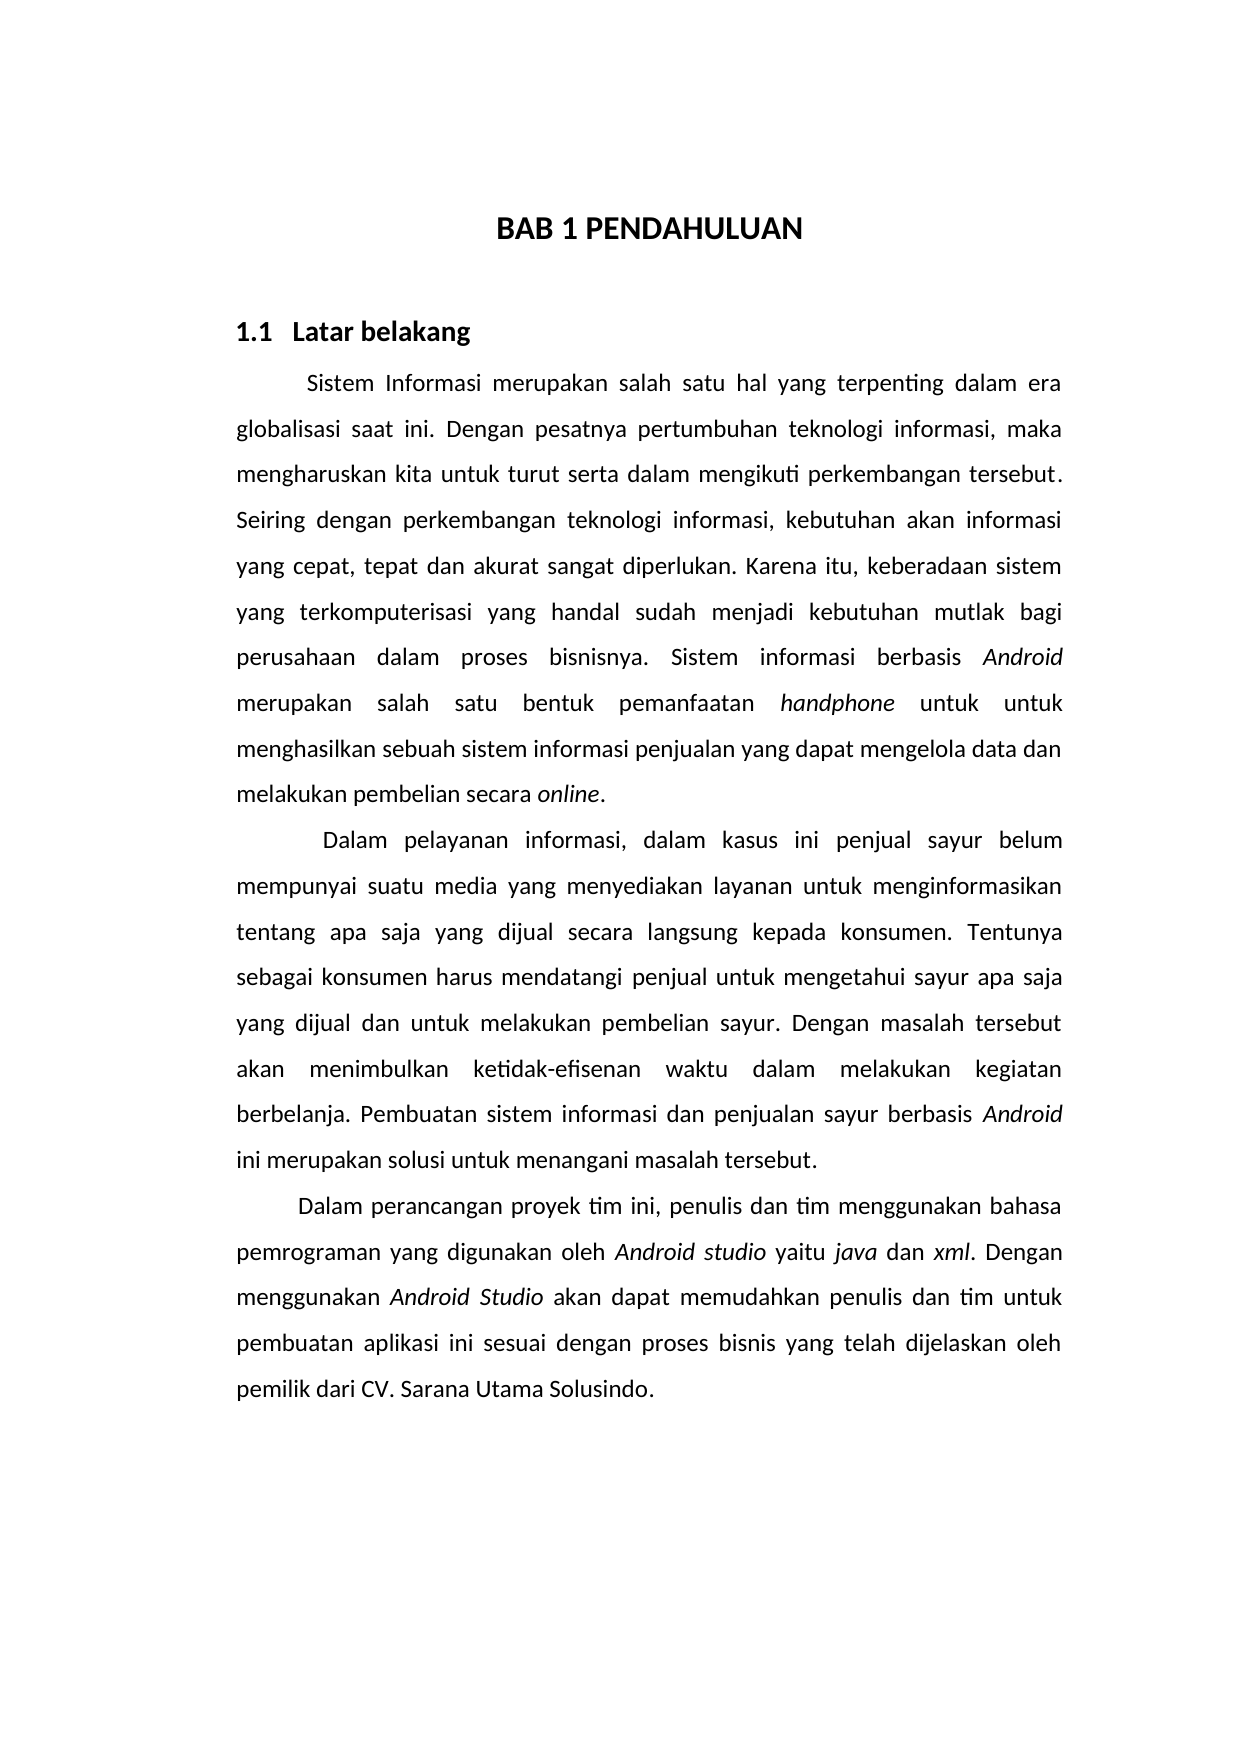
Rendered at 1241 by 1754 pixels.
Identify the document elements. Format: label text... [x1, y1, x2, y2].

subtitle Latar belakang [235, 313, 1064, 349]
text PENDAHULUAN [236, 207, 1063, 247]
list Sistem Informasi merupakan salah satu hal yang terpenting dalam era globalisasi saat ini. Dengan pesatnya pertumbuhan teknologi informasi, maka mengharuskan kita untuk turut serta dalam mengikuti perkembangan tersebut. Seiring dengan perkembangan teknologi informasi, kebutuhan akan informasi yang cepat, tepat dan akurat sangat diperlukan. Karena itu, keberadaan sistem yang terkomputerisasi yang handal sudah menjadi kebutuhan mutlak bagi perusahaan dalam proses bisnisnya. Sistem informasi berbasis Android merupakan salah satu bentuk pemanfaatan handphone untuk untuk menghasilkan sebuah sistem informasi penjualan yang dapat mengelola data dan melakukan pembelian secara online. [236, 367, 1063, 809]
list Dalam perancangan proyek tim ini, penulis dan tim menggunakan bahasa pemrograman yang digunakan oleh Android studio yaitu java dan xml. Dengan menggunakan Android Studio akan dapat memudahkan penulis dan tim untuk pembuatan aplikasi ini sesuai dengan proses bisnis yang telah dijelaskan oleh pemilik dari CV. Sarana Utama Solusindo. [236, 1190, 1063, 1403]
list Dalam pelayanan informasi, dalam kasus ini penjual sayur belum mempunyai suatu media yang menyediakan layanan untuk menginformasikan tentang apa saja yang dijual secara langsung kepada konsumen. Tentunya sebagai konsumen harus mendatangi penjual untuk mengetahui sayur apa saja yang dijual dan untuk melakukan pembelian sayur. Dengan masalah tersebut akan menimbulkan ketidak-efisenan waktu dalam melakukan kegiatan berbelanja. Pembuatan sistem informasi dan penjualan sayur berbasis Android ini merupakan solusi untuk menangani masalah tersebut. [236, 824, 1063, 1175]
